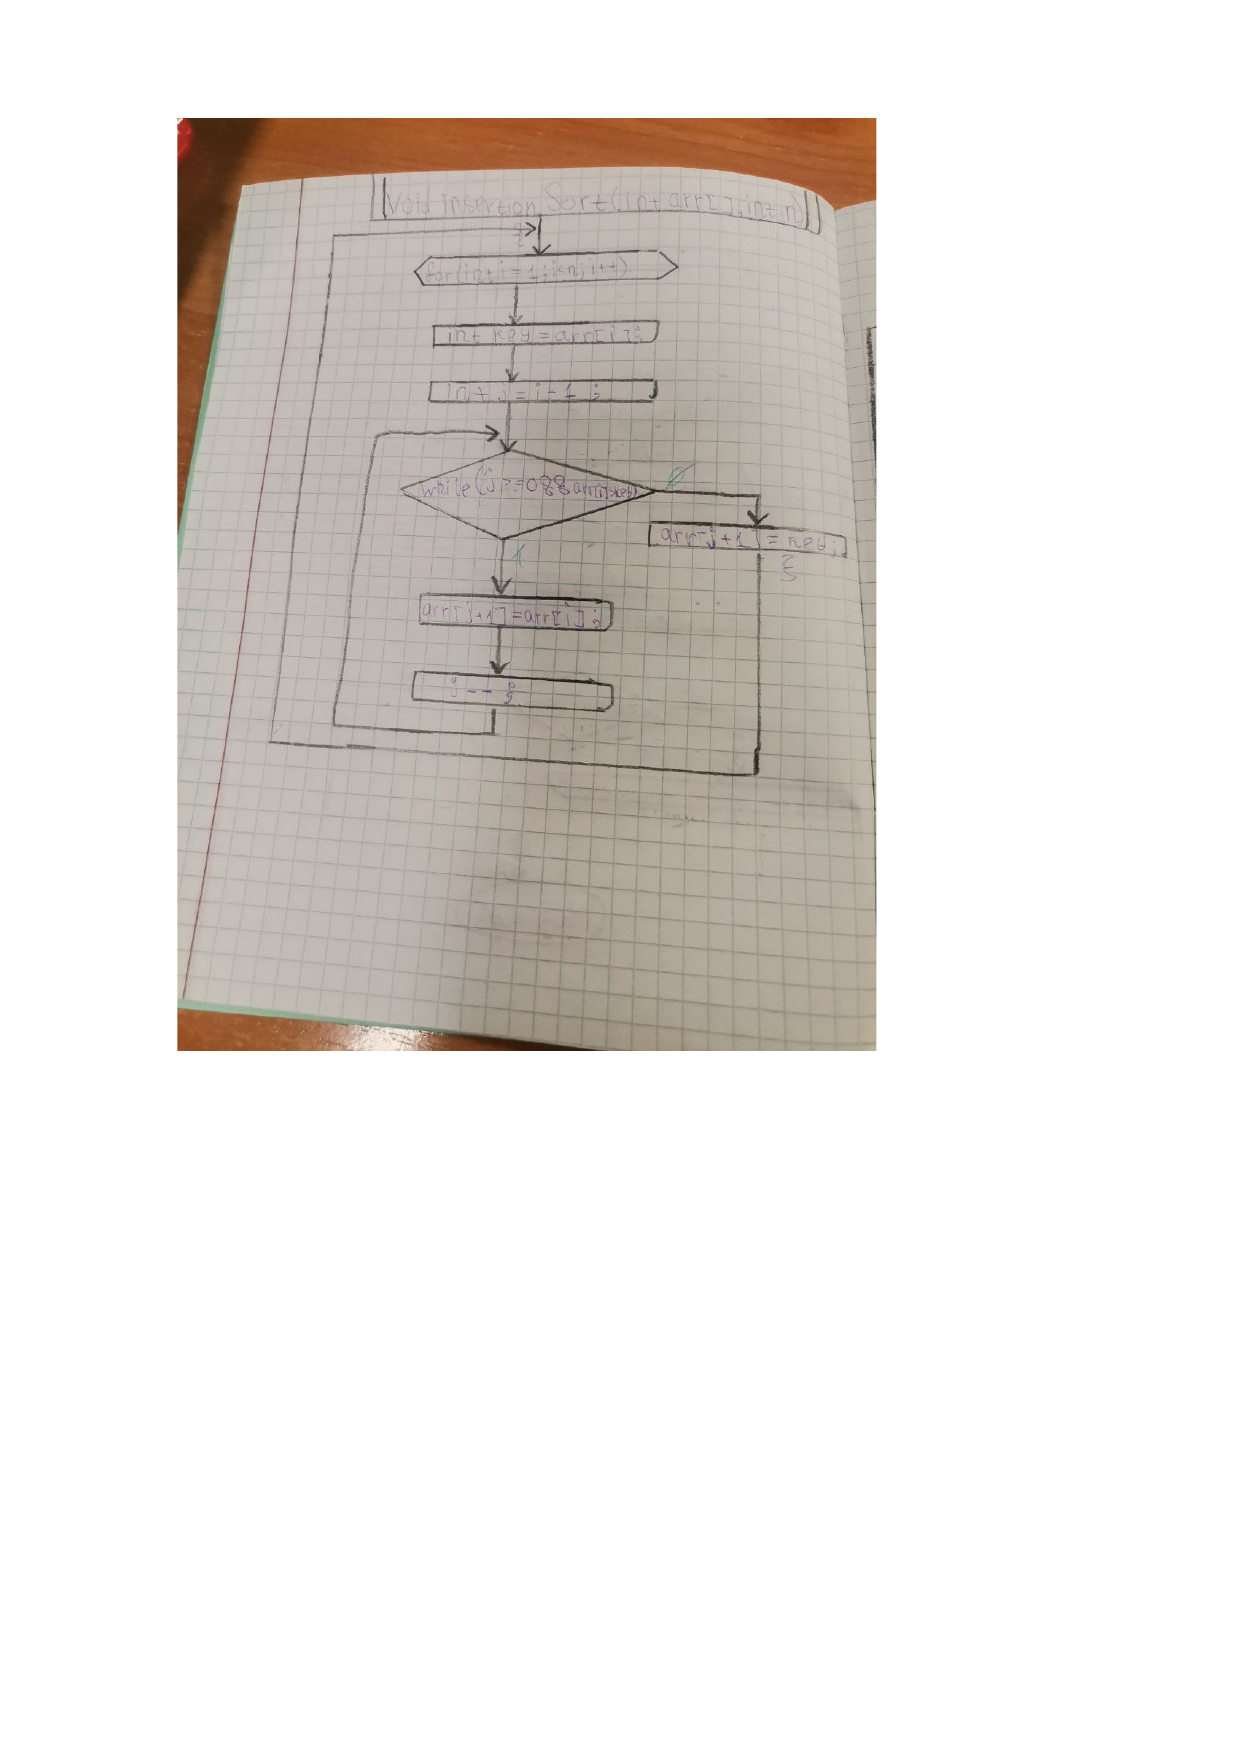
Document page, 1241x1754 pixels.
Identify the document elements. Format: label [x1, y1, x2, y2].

picture [177, 118, 877, 1051]
